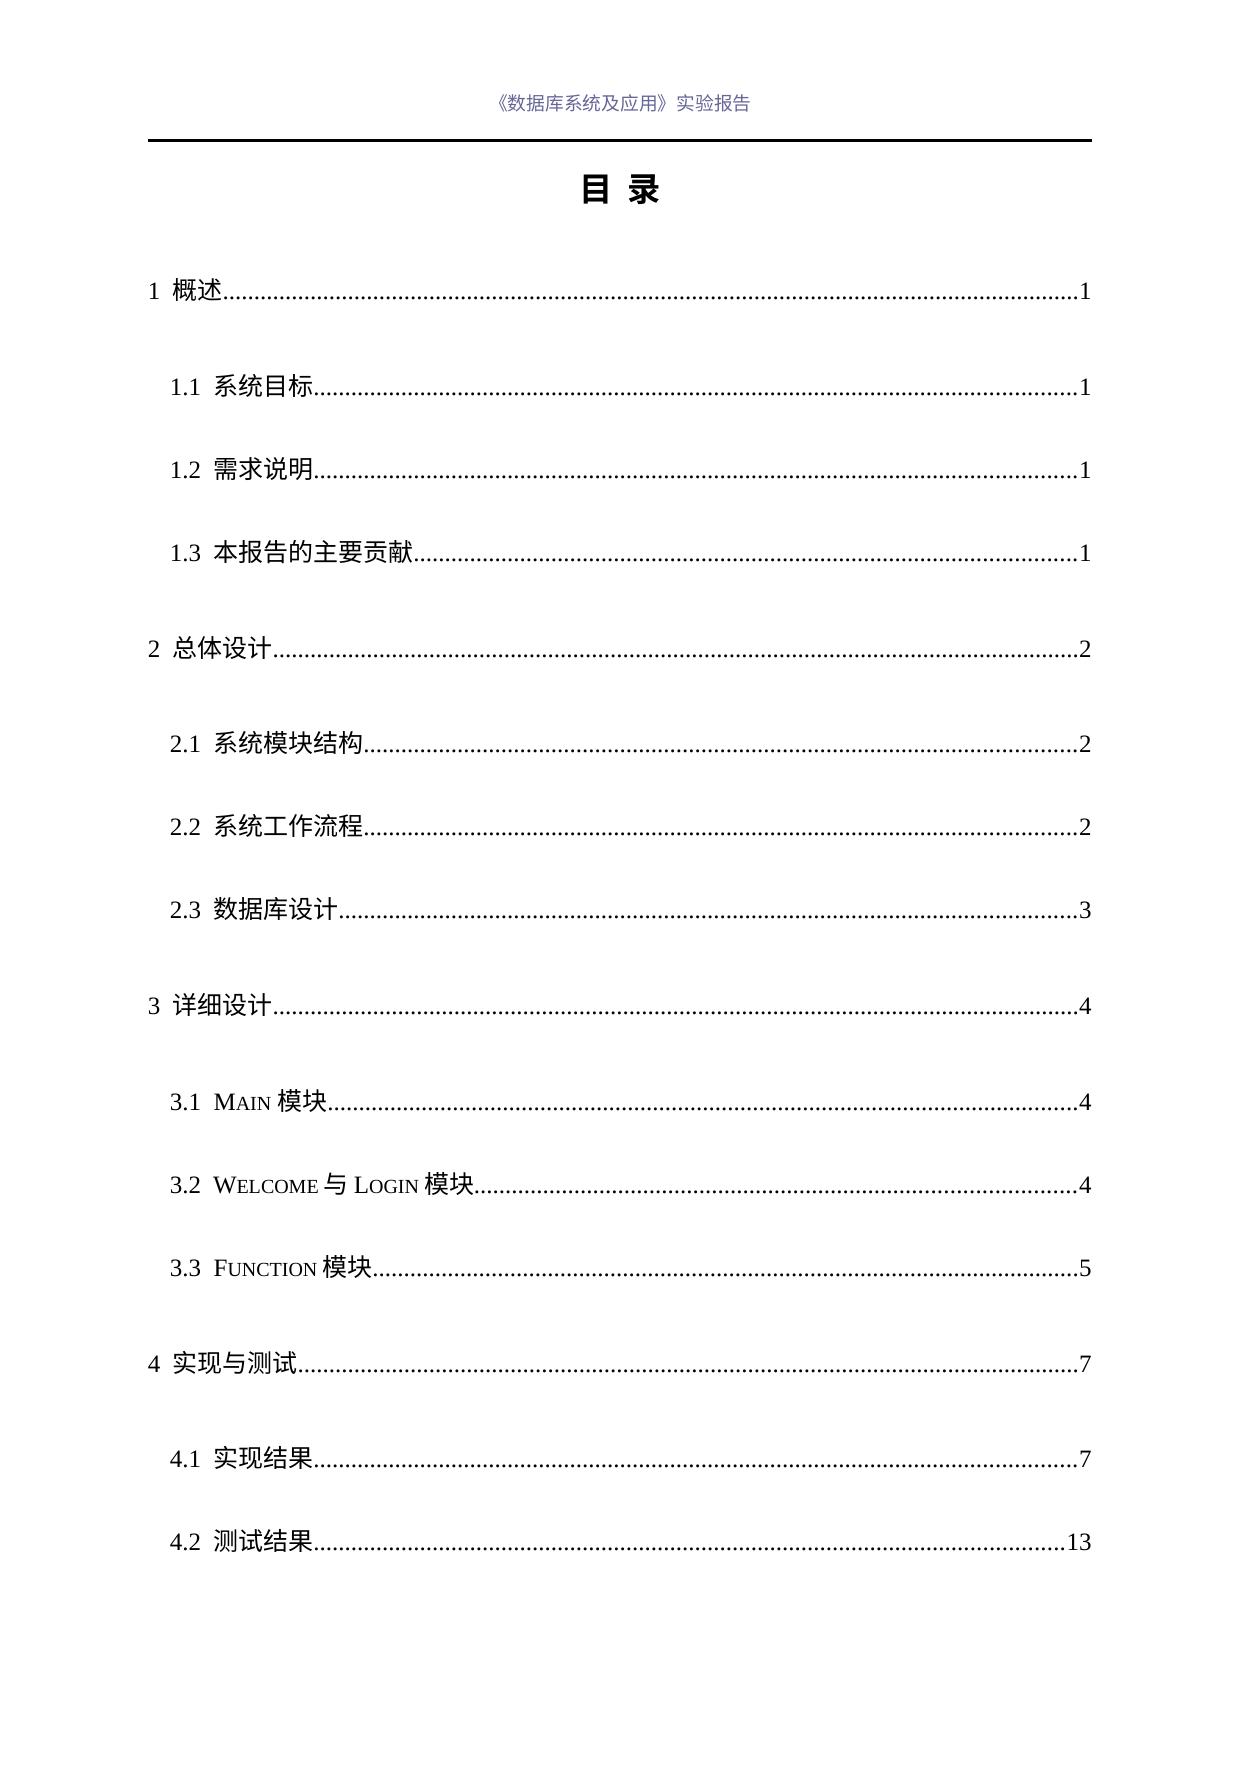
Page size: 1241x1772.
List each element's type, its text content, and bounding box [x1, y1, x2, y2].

text 目 录 [148, 155, 1092, 220]
text 4 实现与测试 7 [148, 1329, 1092, 1394]
text 1.1 系统目标 1 [169, 352, 1092, 417]
text 1 概述 1 [148, 256, 1092, 321]
text 2.3 数据库设计 3 [169, 876, 1092, 941]
text 2.2 系统工作流程 2 [169, 792, 1092, 857]
text 1.3 本报告的主要贡献 1 [169, 518, 1092, 583]
text 4.2 测试结果 13 [169, 1507, 1092, 1572]
text 3.1 Main 模块 4 [169, 1067, 1092, 1132]
text 3.2 Welcome与Login模块 4 [169, 1150, 1092, 1215]
text 4.1 实现结果 7 [169, 1424, 1092, 1489]
text 3.3 Function模块 5 [169, 1233, 1092, 1298]
text 3 详细设计 4 [148, 971, 1092, 1036]
text 1.2 需求说明 1 [169, 435, 1092, 500]
text 2 总体设计 2 [148, 614, 1092, 679]
text 2.1 系统模块结构 2 [169, 709, 1092, 774]
